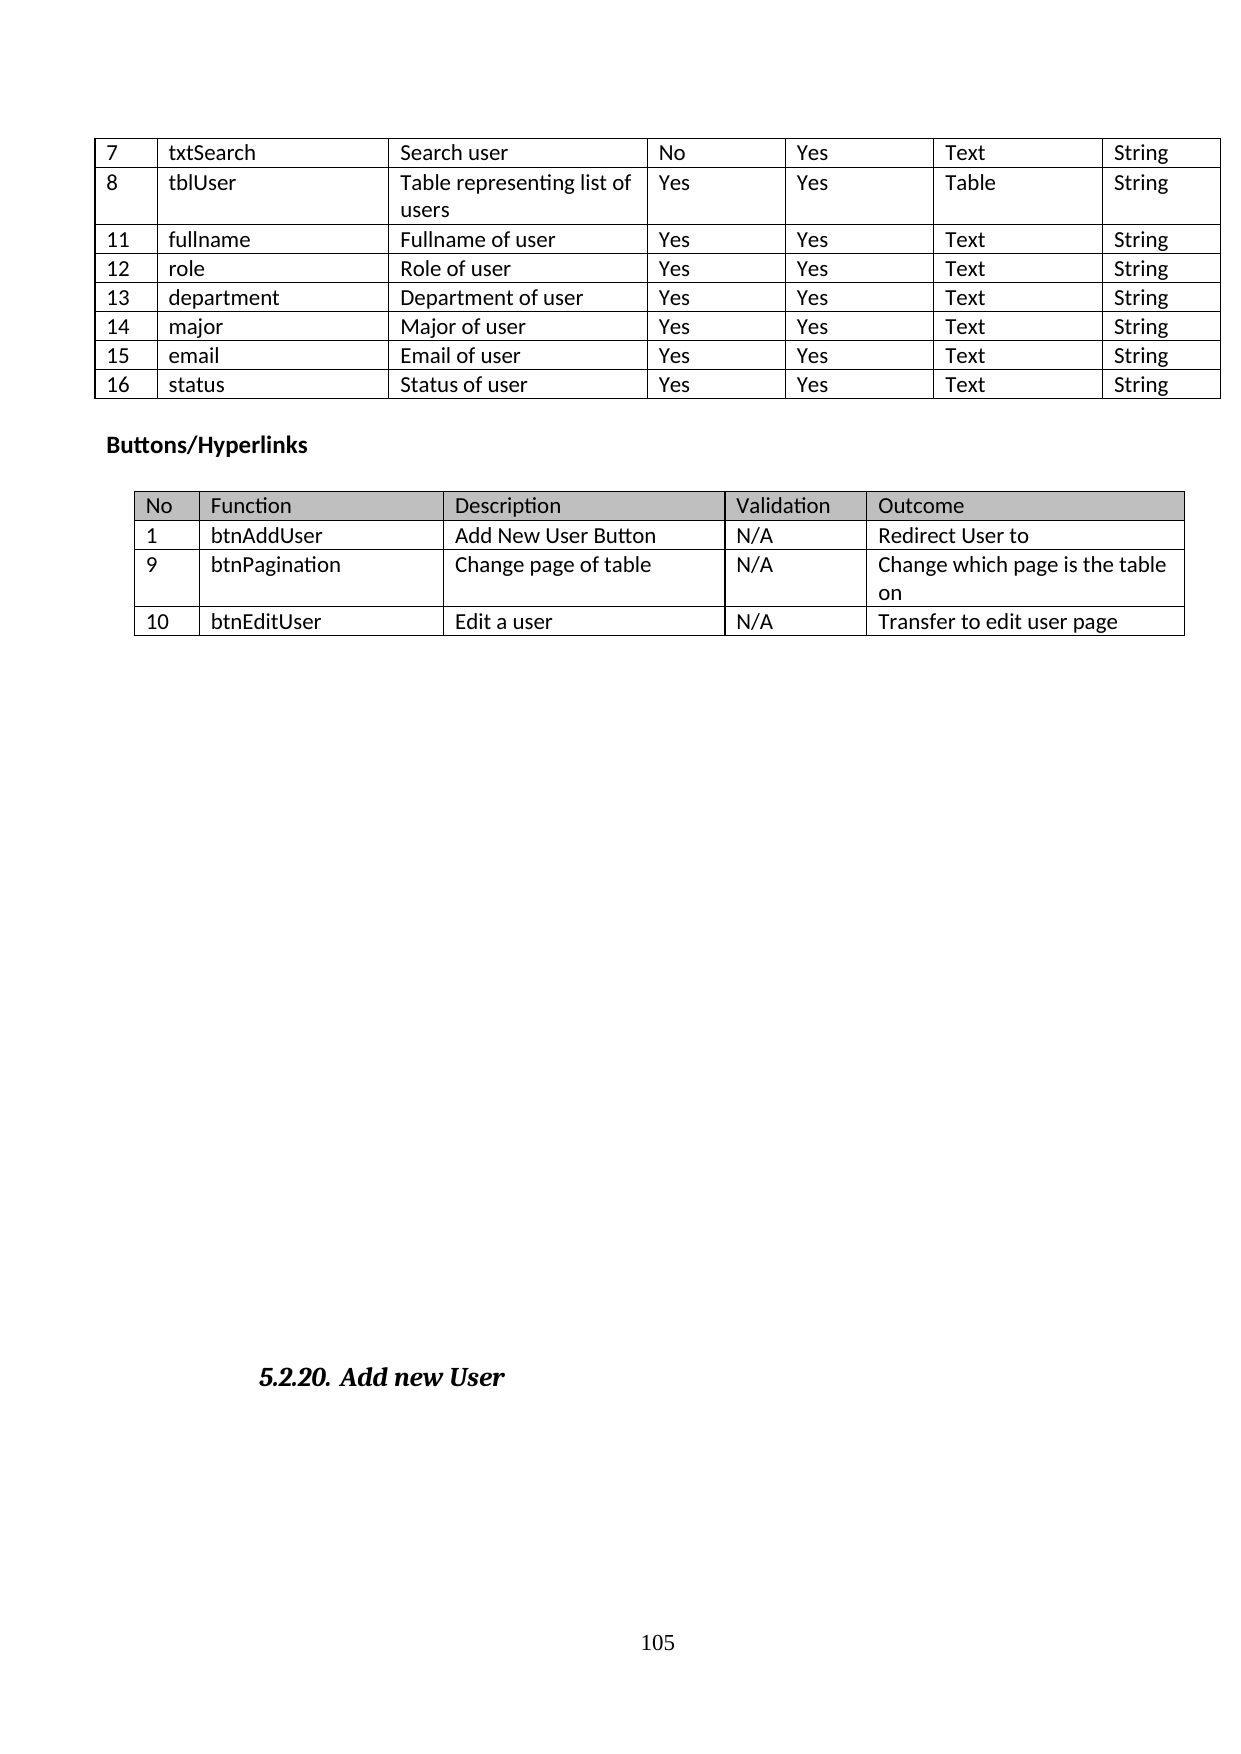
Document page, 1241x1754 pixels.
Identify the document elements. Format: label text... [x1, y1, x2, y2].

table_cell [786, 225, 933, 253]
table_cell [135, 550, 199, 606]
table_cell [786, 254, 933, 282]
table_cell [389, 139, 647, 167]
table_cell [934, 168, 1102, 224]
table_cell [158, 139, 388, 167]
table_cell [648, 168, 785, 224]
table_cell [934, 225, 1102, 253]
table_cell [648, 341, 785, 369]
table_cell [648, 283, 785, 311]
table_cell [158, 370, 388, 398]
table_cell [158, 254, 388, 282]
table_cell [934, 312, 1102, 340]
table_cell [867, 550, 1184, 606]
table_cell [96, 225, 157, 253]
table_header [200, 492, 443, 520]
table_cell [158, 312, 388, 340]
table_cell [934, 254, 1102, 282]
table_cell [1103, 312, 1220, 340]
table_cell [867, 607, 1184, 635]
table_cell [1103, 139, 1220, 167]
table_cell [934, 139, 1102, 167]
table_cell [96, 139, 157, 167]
text Buttons/Hyperlinks [106, 429, 1209, 460]
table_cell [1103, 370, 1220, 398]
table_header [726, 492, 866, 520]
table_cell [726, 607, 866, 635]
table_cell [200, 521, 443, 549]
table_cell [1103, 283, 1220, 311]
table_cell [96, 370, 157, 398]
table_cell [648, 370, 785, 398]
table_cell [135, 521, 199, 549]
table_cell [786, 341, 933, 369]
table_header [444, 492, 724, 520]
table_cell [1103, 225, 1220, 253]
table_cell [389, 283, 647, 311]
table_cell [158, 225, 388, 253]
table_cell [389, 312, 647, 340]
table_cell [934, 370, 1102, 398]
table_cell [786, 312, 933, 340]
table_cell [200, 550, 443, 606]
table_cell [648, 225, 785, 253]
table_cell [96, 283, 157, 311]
list Add new User [259, 1362, 1209, 1393]
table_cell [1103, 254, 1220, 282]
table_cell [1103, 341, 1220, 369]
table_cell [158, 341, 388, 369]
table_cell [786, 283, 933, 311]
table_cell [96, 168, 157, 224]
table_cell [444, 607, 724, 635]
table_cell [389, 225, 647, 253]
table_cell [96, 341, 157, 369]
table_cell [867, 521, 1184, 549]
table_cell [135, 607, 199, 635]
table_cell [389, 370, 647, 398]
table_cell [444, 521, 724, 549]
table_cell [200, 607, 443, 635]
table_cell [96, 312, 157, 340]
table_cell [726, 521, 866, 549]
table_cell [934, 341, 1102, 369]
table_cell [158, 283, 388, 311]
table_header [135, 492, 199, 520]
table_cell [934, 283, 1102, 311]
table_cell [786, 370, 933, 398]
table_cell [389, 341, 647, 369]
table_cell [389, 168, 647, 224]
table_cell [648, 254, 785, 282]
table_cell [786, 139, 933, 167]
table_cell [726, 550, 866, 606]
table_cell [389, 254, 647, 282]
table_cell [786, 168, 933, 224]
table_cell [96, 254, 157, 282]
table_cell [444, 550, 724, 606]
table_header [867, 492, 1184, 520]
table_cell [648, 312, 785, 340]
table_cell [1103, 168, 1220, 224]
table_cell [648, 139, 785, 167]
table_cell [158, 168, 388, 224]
